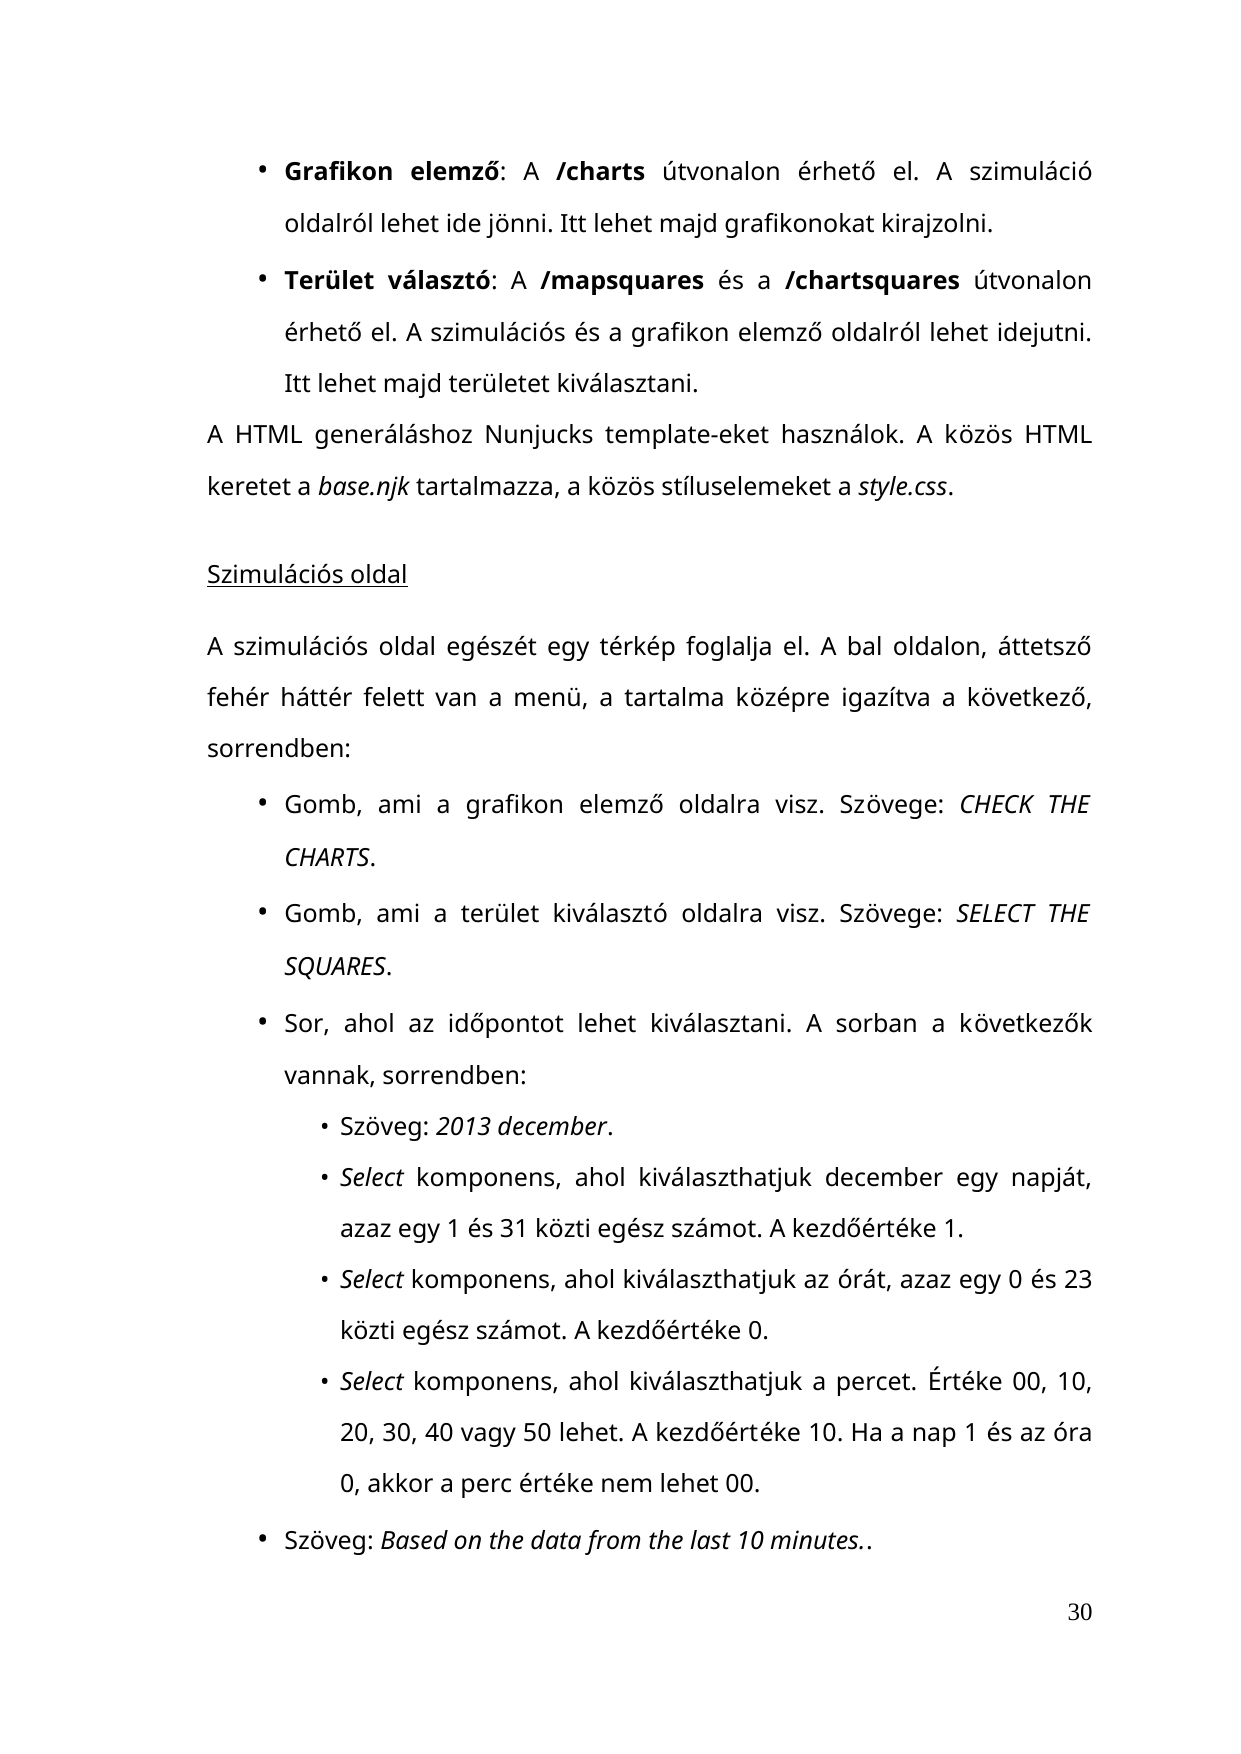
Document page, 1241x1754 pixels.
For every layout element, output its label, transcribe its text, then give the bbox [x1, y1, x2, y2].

list Select komponens, ahol kiválaszthatjuk december egy napját, azaz egy 1 és 31 közti egész számot. A kezdőértéke 1. [319, 1160, 1092, 1245]
list Gomb, ami a terület kiválasztó oldalra visz. Szövege: SELECT THE SQUARES. [257, 891, 1092, 983]
list Select komponens, ahol kiválaszthatjuk az órát, azaz egy 0 és 23 közti egész számot. A kezdőértéke 0. [319, 1262, 1092, 1347]
list Select komponens, ahol kiválaszthatjuk a percet. Értéke 00, 10, 20, 30, 40 vagy 50 lehet. A kezdőértéke 10. Ha a nap 1 és az óra 0, akkor a perc értéke nem lehet 00. [319, 1364, 1092, 1500]
list Grafikon elemző: A /charts útvonalon érhető el. A szimuláció oldalról lehet ide jönni. Itt lehet majd grafikonokat kirajzolni. [257, 148, 1092, 240]
list Szöveg: Based on the data from the last 10 minutes.. [257, 1517, 1092, 1558]
list Terület választó: A /mapsquares és a /chartsquares útvonalon érhető el. A szimulációs és a grafikon elemző oldalról lehet idejutni. Itt lehet majd területet kiválasztani. [257, 257, 1092, 400]
subtitle Szimulációs oldal [207, 557, 1092, 591]
text A HTML generáláshoz Nunjucks template-eket használok. A közös HTML keretet a base.njk tartalmazza, a közös stíluselemeket a style.css. [207, 417, 1092, 502]
list Szöveg: 2013 december. [319, 1109, 1092, 1143]
list Sor, ahol az időpontot lehet kiválasztani. A sorban a következők vannak, sorrendben: [257, 1000, 1092, 1092]
list Gomb, ami a grafikon elemző oldalra visz. Szövege: CHECK THE CHARTS. [257, 781, 1092, 873]
text A szimulációs oldal egészét egy térkép foglalja el. A bal oldalon, áttetsző fehér háttér felett van a menü, a tartalma középre igazítva a következő, sorrendben: [207, 628, 1092, 764]
